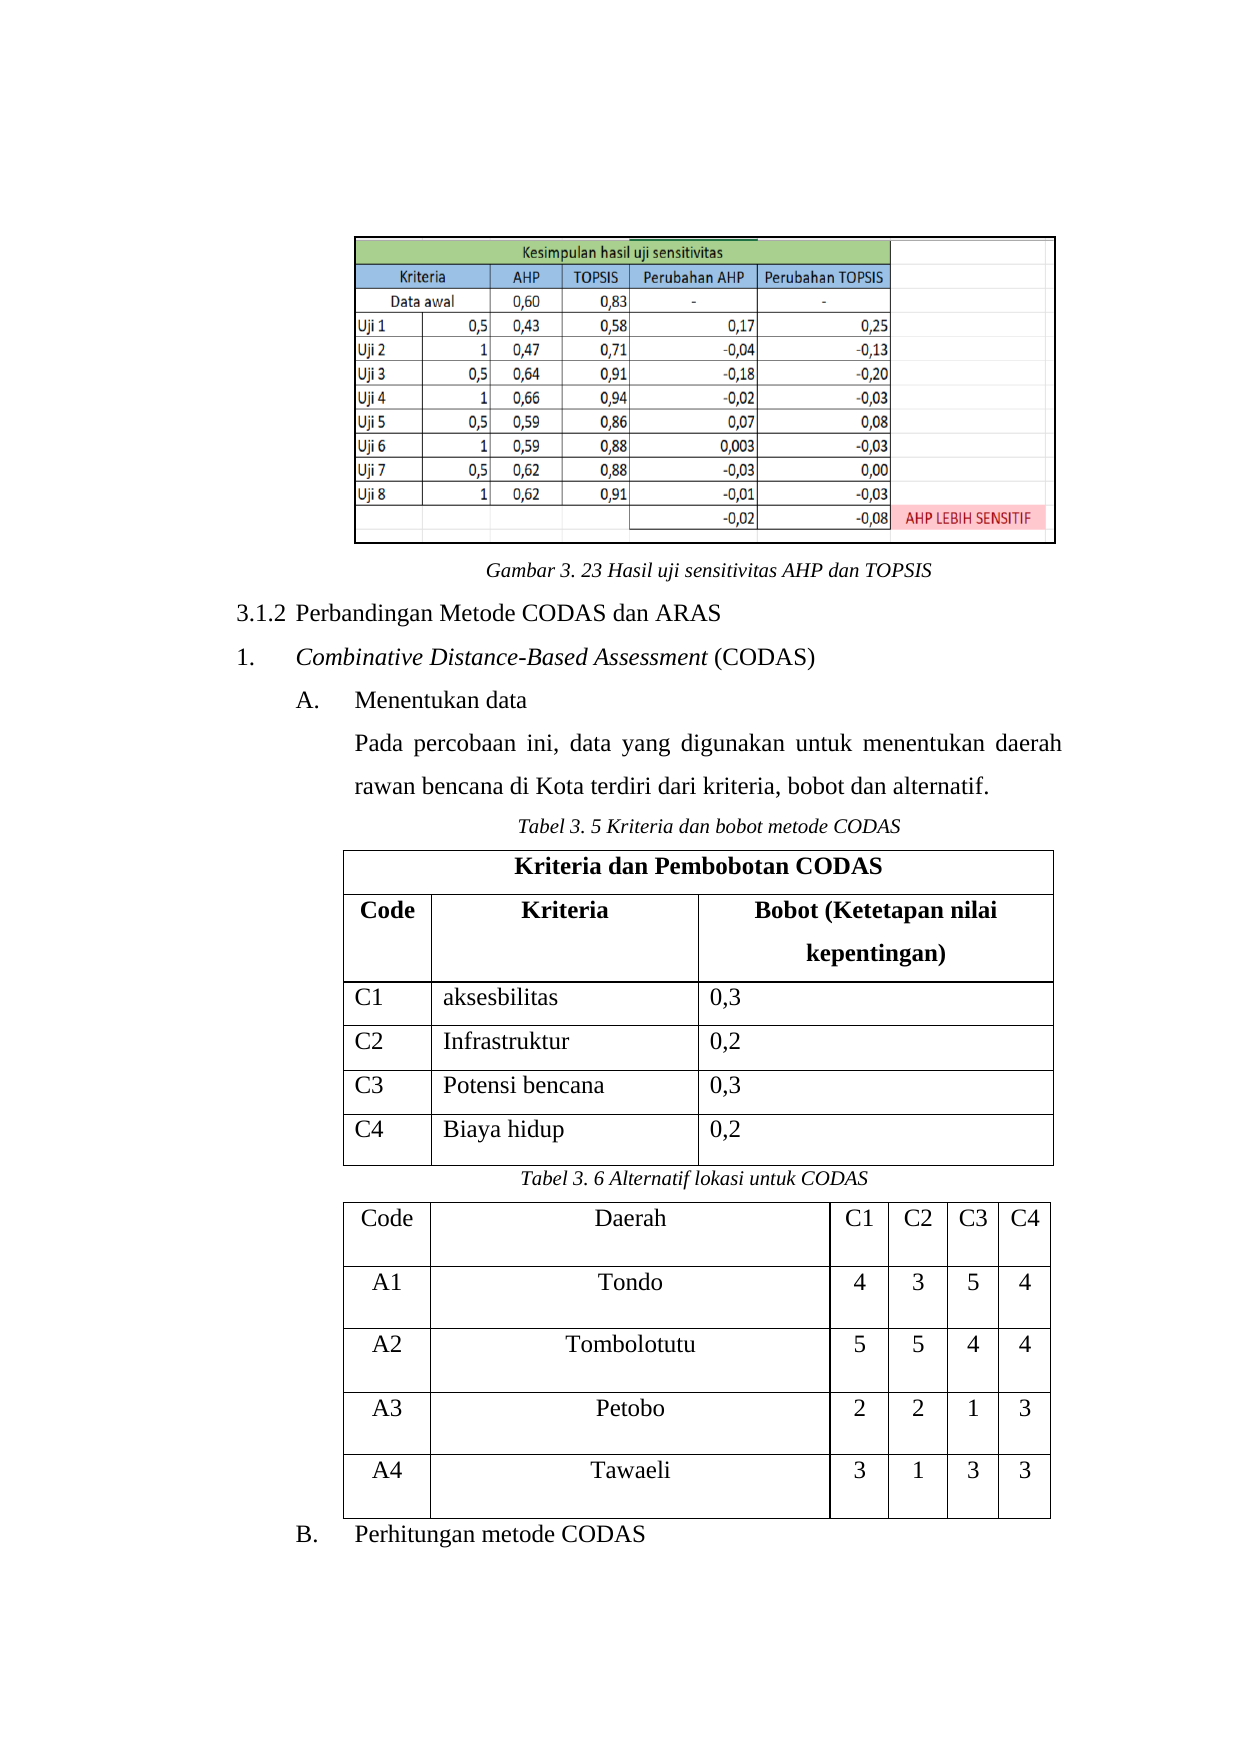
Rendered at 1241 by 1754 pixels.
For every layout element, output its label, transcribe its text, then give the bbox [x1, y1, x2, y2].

table_cell 5 [948, 1267, 998, 1328]
table_cell aksesbilitas [432, 983, 698, 1025]
table_cell A1 [344, 1267, 430, 1328]
table_cell C4 [344, 1115, 431, 1165]
text Tabel 3. 6 Alternatif lokasi untuk CODAS [236, 1166, 1063, 1190]
table_cell 4 [999, 1329, 1050, 1392]
table_cell 3 [889, 1267, 947, 1328]
table_cell Biaya hidup [432, 1115, 698, 1165]
text Pada percobaan ini, data yang digunakan untuk menentukan daerah rawan bencana di Kota terdiri dari kriteria, bobot dan alternatif. [354, 728, 1063, 800]
table_cell 1 [948, 1393, 998, 1454]
text Tabel 3. 5 Kriteria dan bobot metode CODAS [236, 814, 1063, 838]
table_cell 2 [889, 1393, 947, 1454]
table_cell A3 [344, 1393, 430, 1454]
text 1. Combinative Distance-Based Assessment (CODAS) [236, 642, 1063, 670]
text Gambar 3. 23 Hasil uji sensitivitas AHP dan TOPSIS [236, 558, 1063, 582]
table_cell 0,2 [699, 1026, 1053, 1069]
table_cell 4 [831, 1267, 888, 1328]
text B. Perhitungan metode CODAS [295, 1519, 1063, 1547]
table_cell 0,3 [699, 1071, 1053, 1113]
text Perbandingan Metode CODAS dan ARAS [236, 598, 1063, 627]
table_cell 3 [999, 1393, 1050, 1454]
table_cell A2 [344, 1329, 430, 1392]
table_header C1 [831, 1203, 888, 1266]
table_cell Kriteria [432, 895, 698, 981]
table_cell 3 [999, 1455, 1050, 1518]
table_cell Potensi bencana [432, 1071, 698, 1113]
table_cell 4 [999, 1267, 1050, 1328]
table_header C2 [889, 1203, 947, 1266]
table_cell C2 [344, 1026, 431, 1069]
table_cell Tawaeli [431, 1455, 829, 1518]
table_cell C3 [344, 1071, 431, 1113]
table_cell 5 [889, 1329, 947, 1392]
table_cell 5 [831, 1329, 888, 1392]
table_header C4 [999, 1203, 1050, 1266]
table_header C3 [948, 1203, 998, 1266]
table_cell Tondo [431, 1267, 829, 1328]
table_cell Petobo [431, 1393, 829, 1454]
table_cell Tombolotutu [431, 1329, 829, 1392]
table_cell 1 [889, 1455, 947, 1518]
table_cell 0,3 [699, 983, 1053, 1025]
table_cell 3 [948, 1455, 998, 1518]
table_cell A4 [344, 1455, 430, 1518]
table_cell C1 [344, 983, 431, 1025]
table_header Daerah [431, 1203, 829, 1266]
table_cell 0,2 [699, 1115, 1053, 1165]
table_cell 4 [948, 1329, 998, 1392]
table_cell 3 [831, 1455, 888, 1518]
table_header Kriteria dan Pembobotan CODAS [344, 851, 1053, 894]
table_cell 2 [831, 1393, 888, 1454]
table_header Code [344, 1203, 430, 1266]
picture [356, 238, 1054, 542]
table_cell Bobot (Ketetapan nilai kepentingan) [699, 895, 1053, 981]
table_cell Infrastruktur [432, 1026, 698, 1069]
table_cell Code [344, 895, 431, 981]
text A. Menentukan data [295, 685, 1063, 713]
